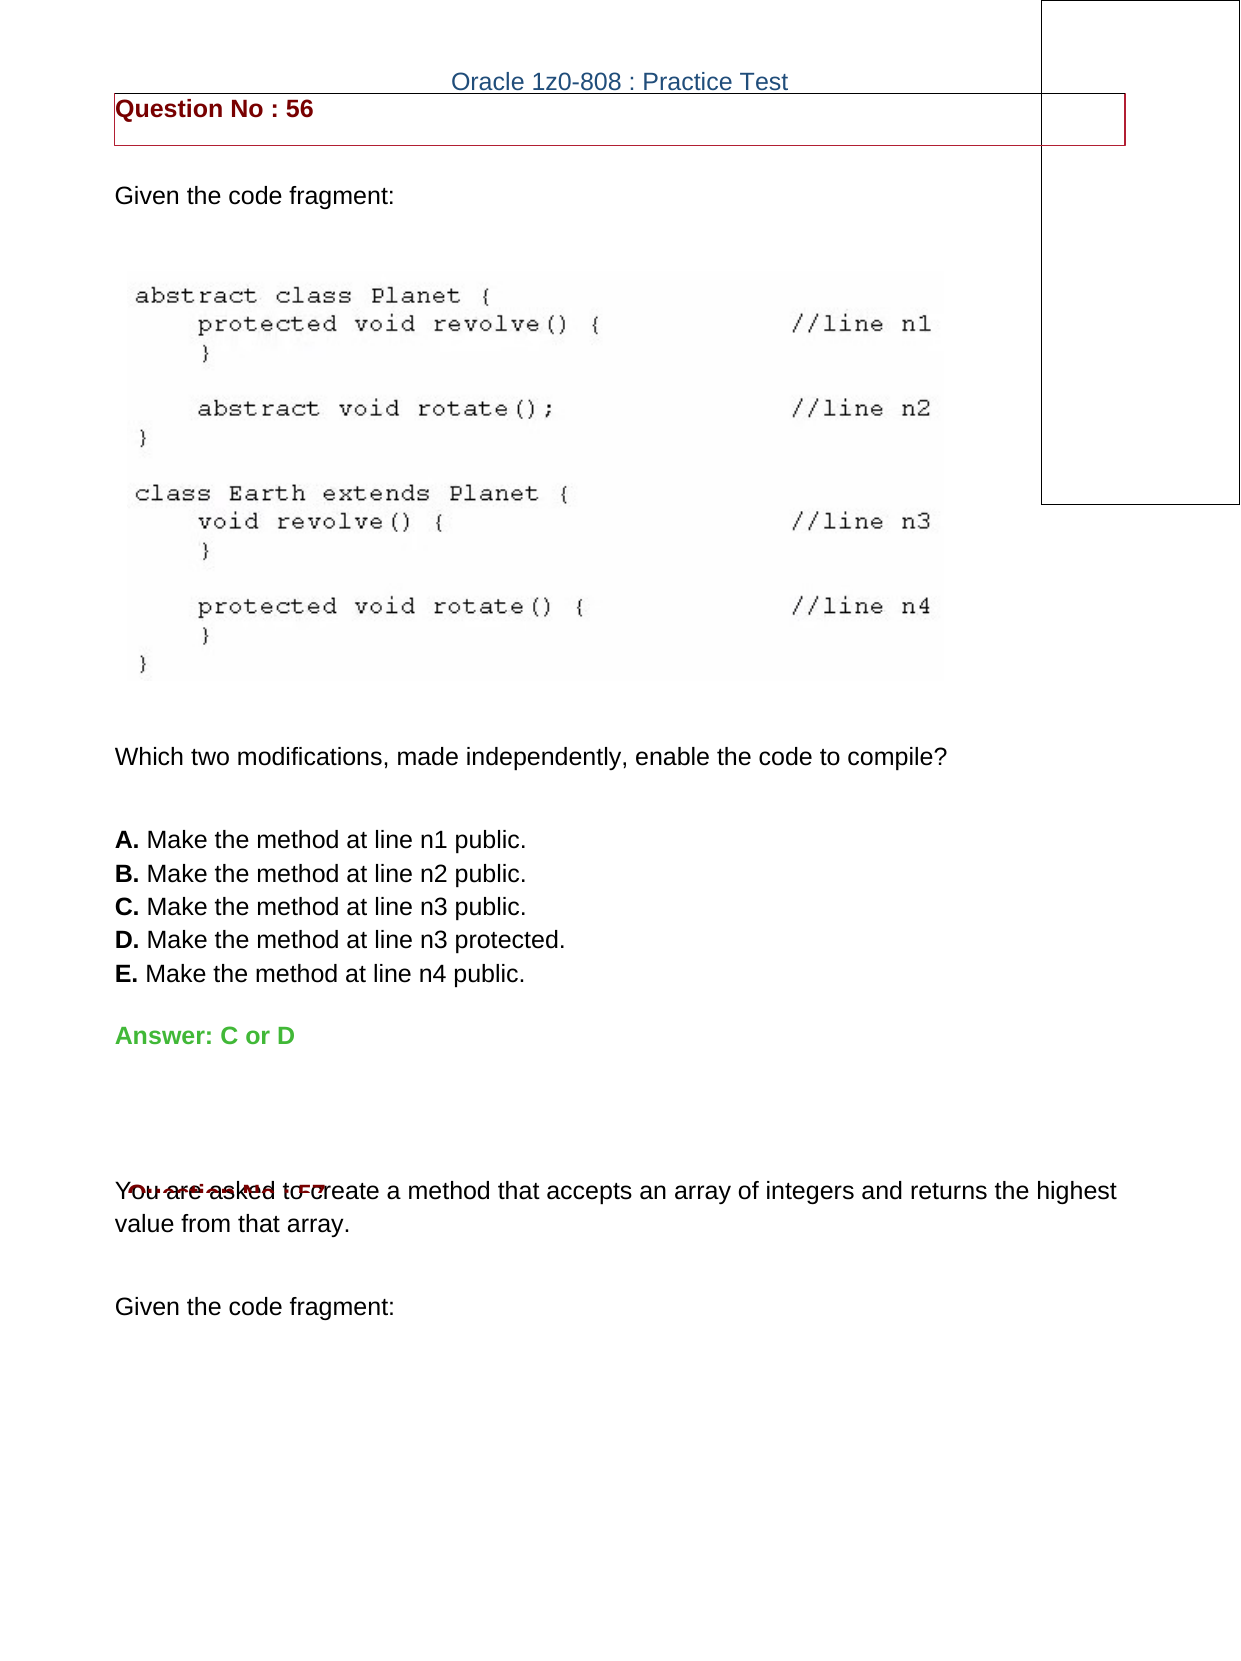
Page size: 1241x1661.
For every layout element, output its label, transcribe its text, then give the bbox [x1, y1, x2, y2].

text Which two modifications, made independently, enable the code to compile? [114, 742, 1240, 771]
text Given the code fragment: [114, 1292, 1240, 1321]
subtitle Answer: C or D [114, 1021, 1240, 1050]
list Make the method at line n3 public. [114, 892, 1240, 921]
picture [1042, 1, 1239, 504]
picture [1042, 94, 1124, 145]
list Make the method at line n1 public. [114, 825, 1240, 854]
text You are asked to create a method that accepts an array of integers and returns the highest value from that array. [114, 1176, 1121, 1238]
list Make the method at line n3 protected. [114, 925, 1240, 954]
list Make the method at line n2 public. [114, 859, 1240, 887]
picture [127, 271, 945, 681]
list Make the method at line n4 public. [114, 959, 1240, 987]
